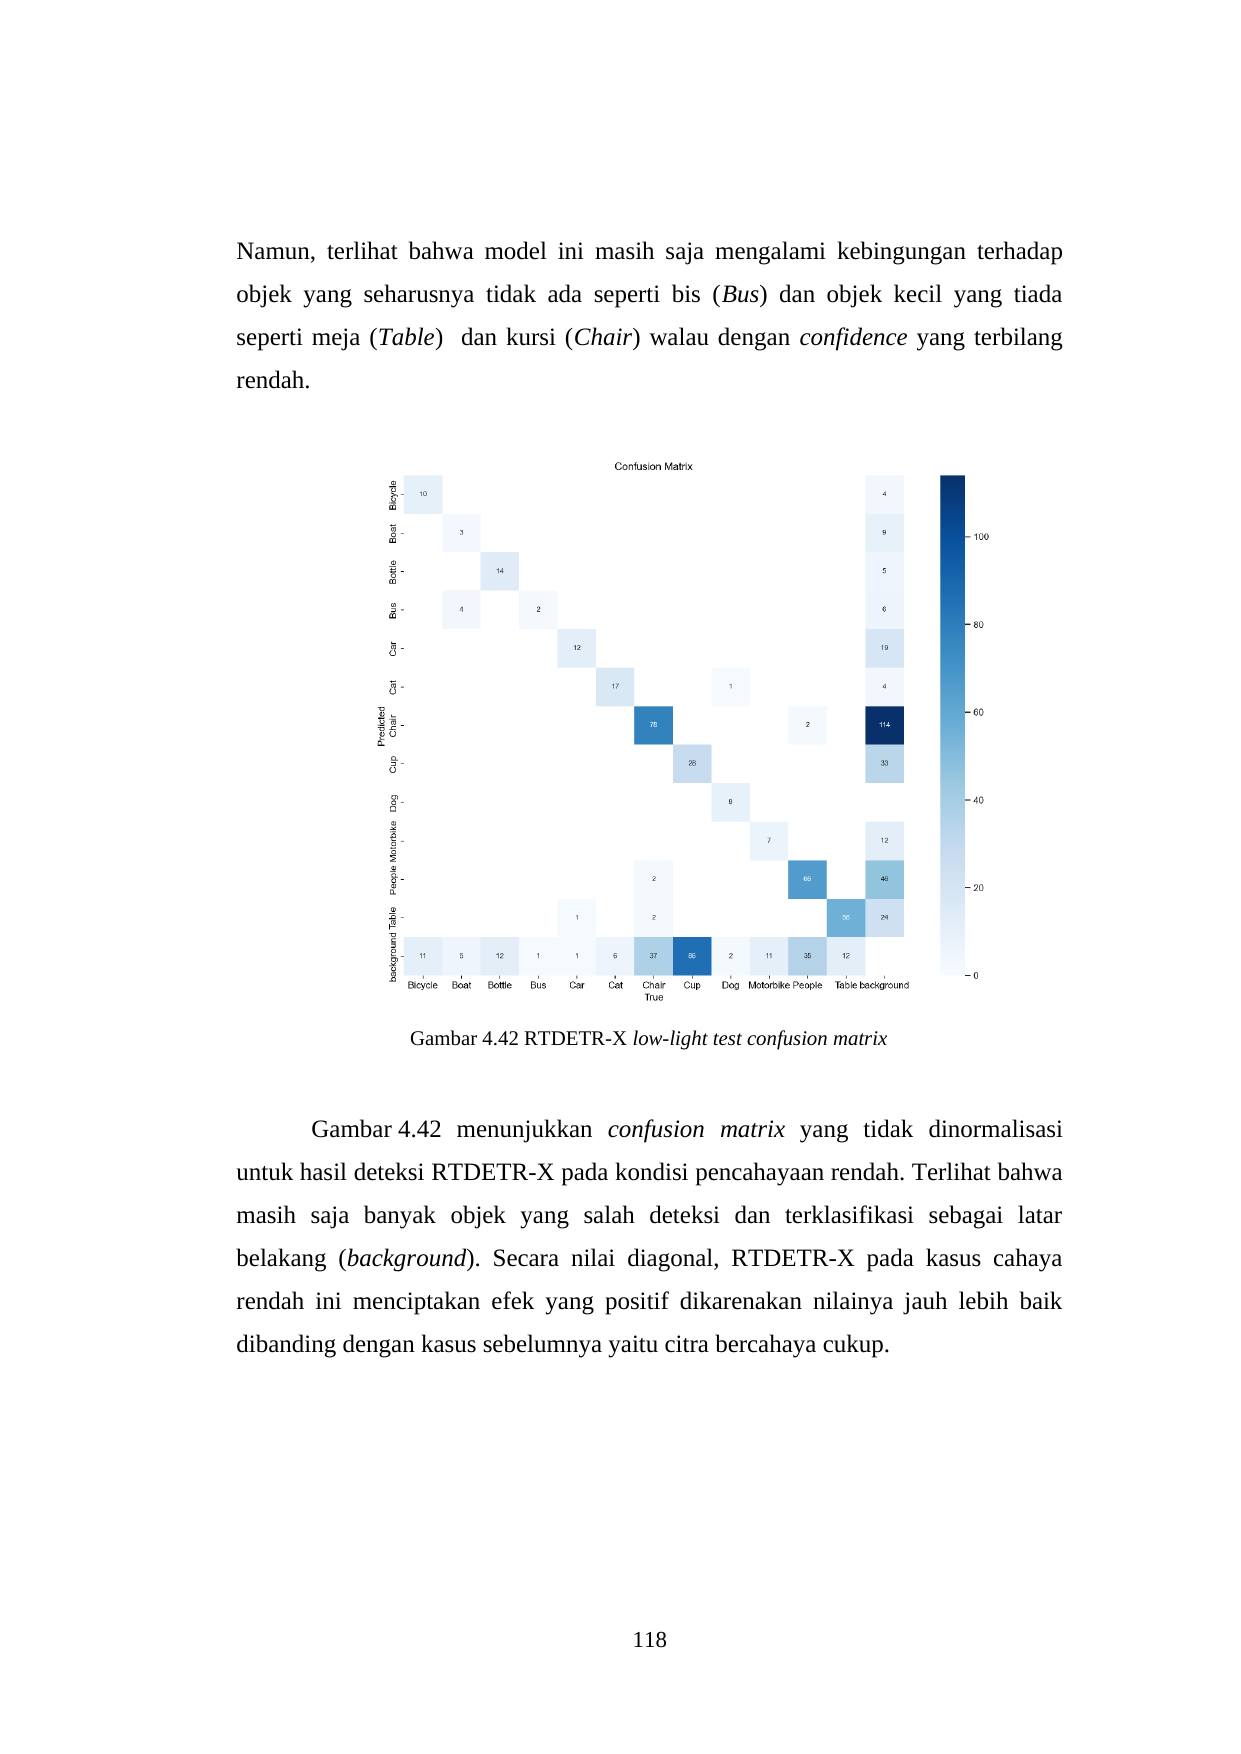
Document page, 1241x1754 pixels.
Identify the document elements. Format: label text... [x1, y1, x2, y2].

picture [311, 451, 1060, 1013]
text Gambar 4.42 RTDETR-X low-light test confusion matrix [236, 1026, 1063, 1050]
text Gambar 4.42 menunjukkan confusion matrix yang tidak dinormalisasi untuk hasil deteksi RTDETR-X pada kondisi pencahayaan rendah. Terlihat bahwa masih saja banyak objek yang salah deteksi dan terklasifikasi sebagai latar belakang (background). Secara nilai diagonal, RTDETR-X pada kasus cahaya rendah ini menciptakan efek yang positif dikarenakan nilainya jauh lebih baik dibanding dengan kasus sebelumnya yaitu citra bercahaya cukup. [236, 1114, 1063, 1358]
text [236, 236, 1063, 394]
